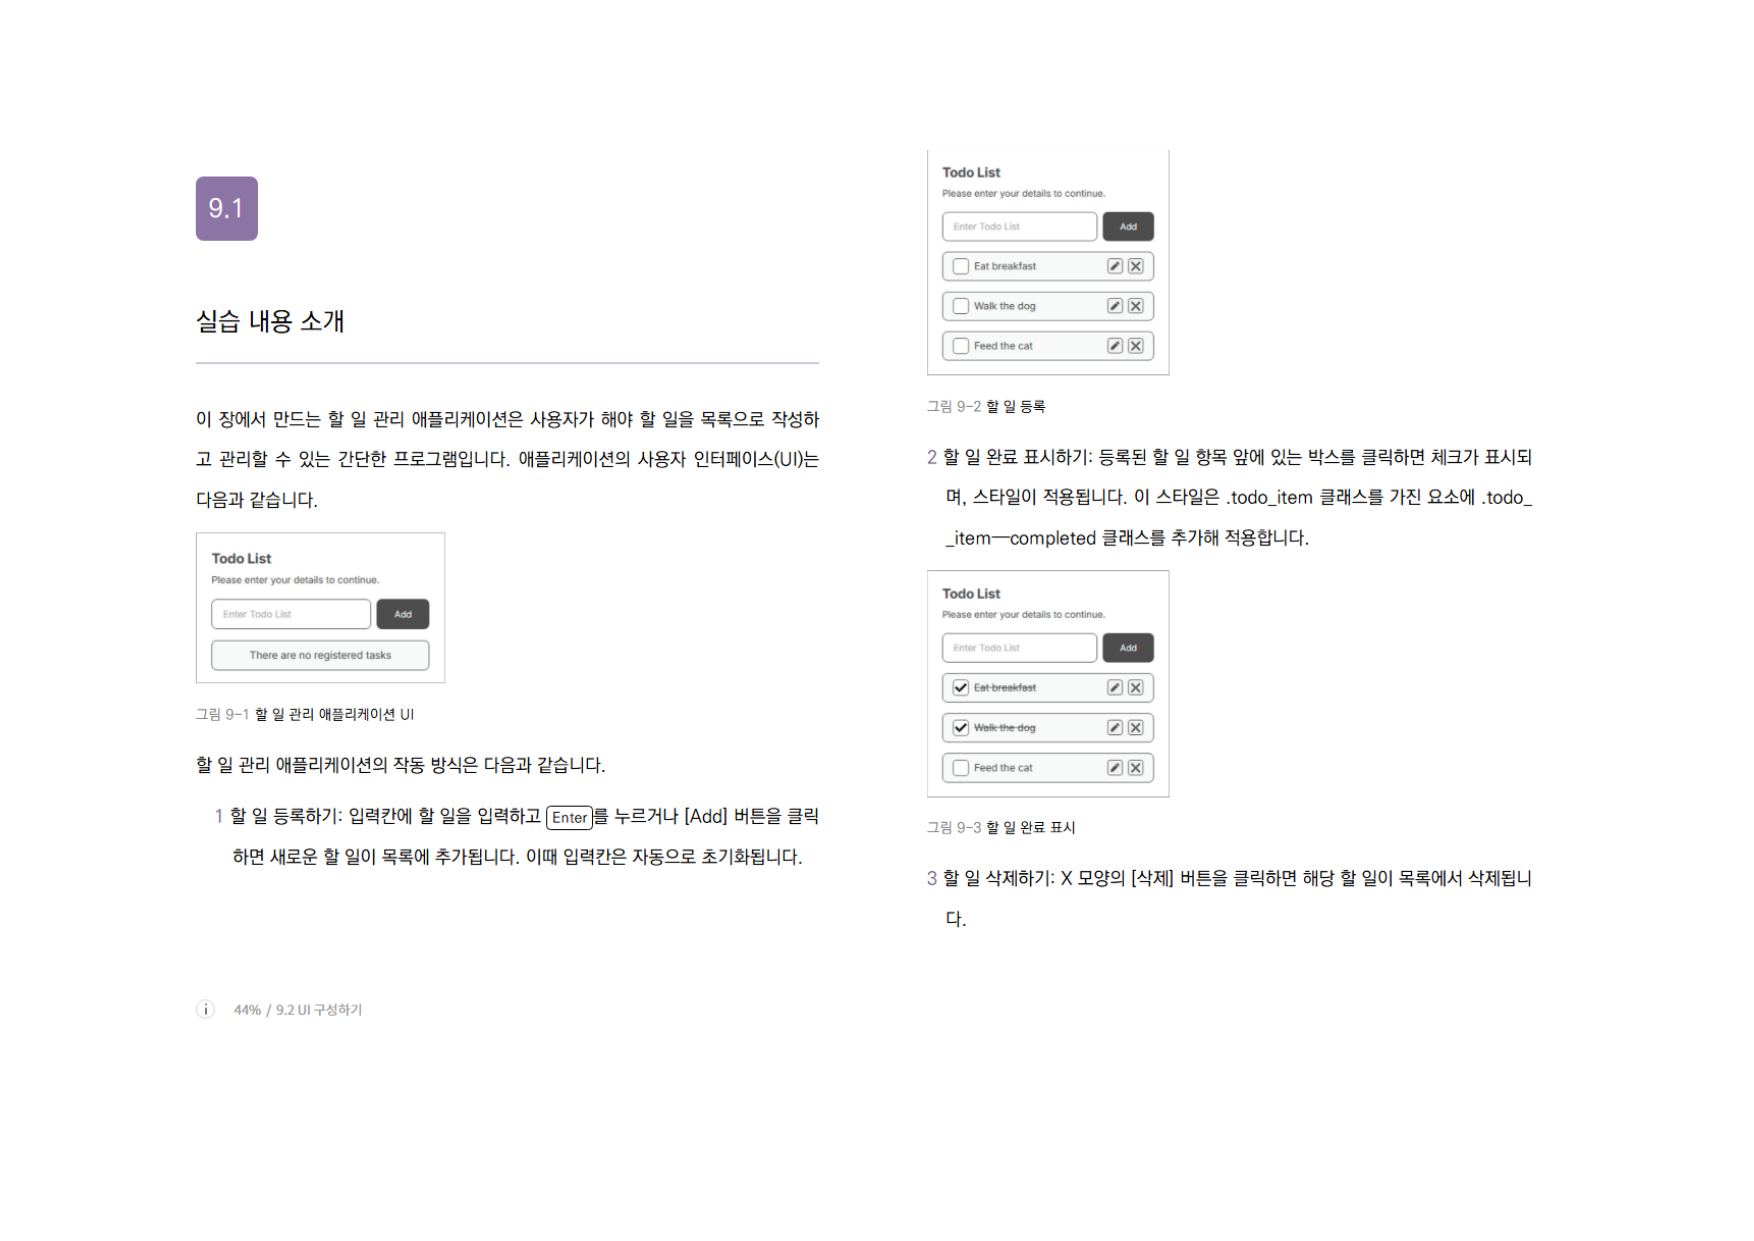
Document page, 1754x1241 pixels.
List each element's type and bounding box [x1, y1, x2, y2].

picture [150, 150, 1577, 1030]
